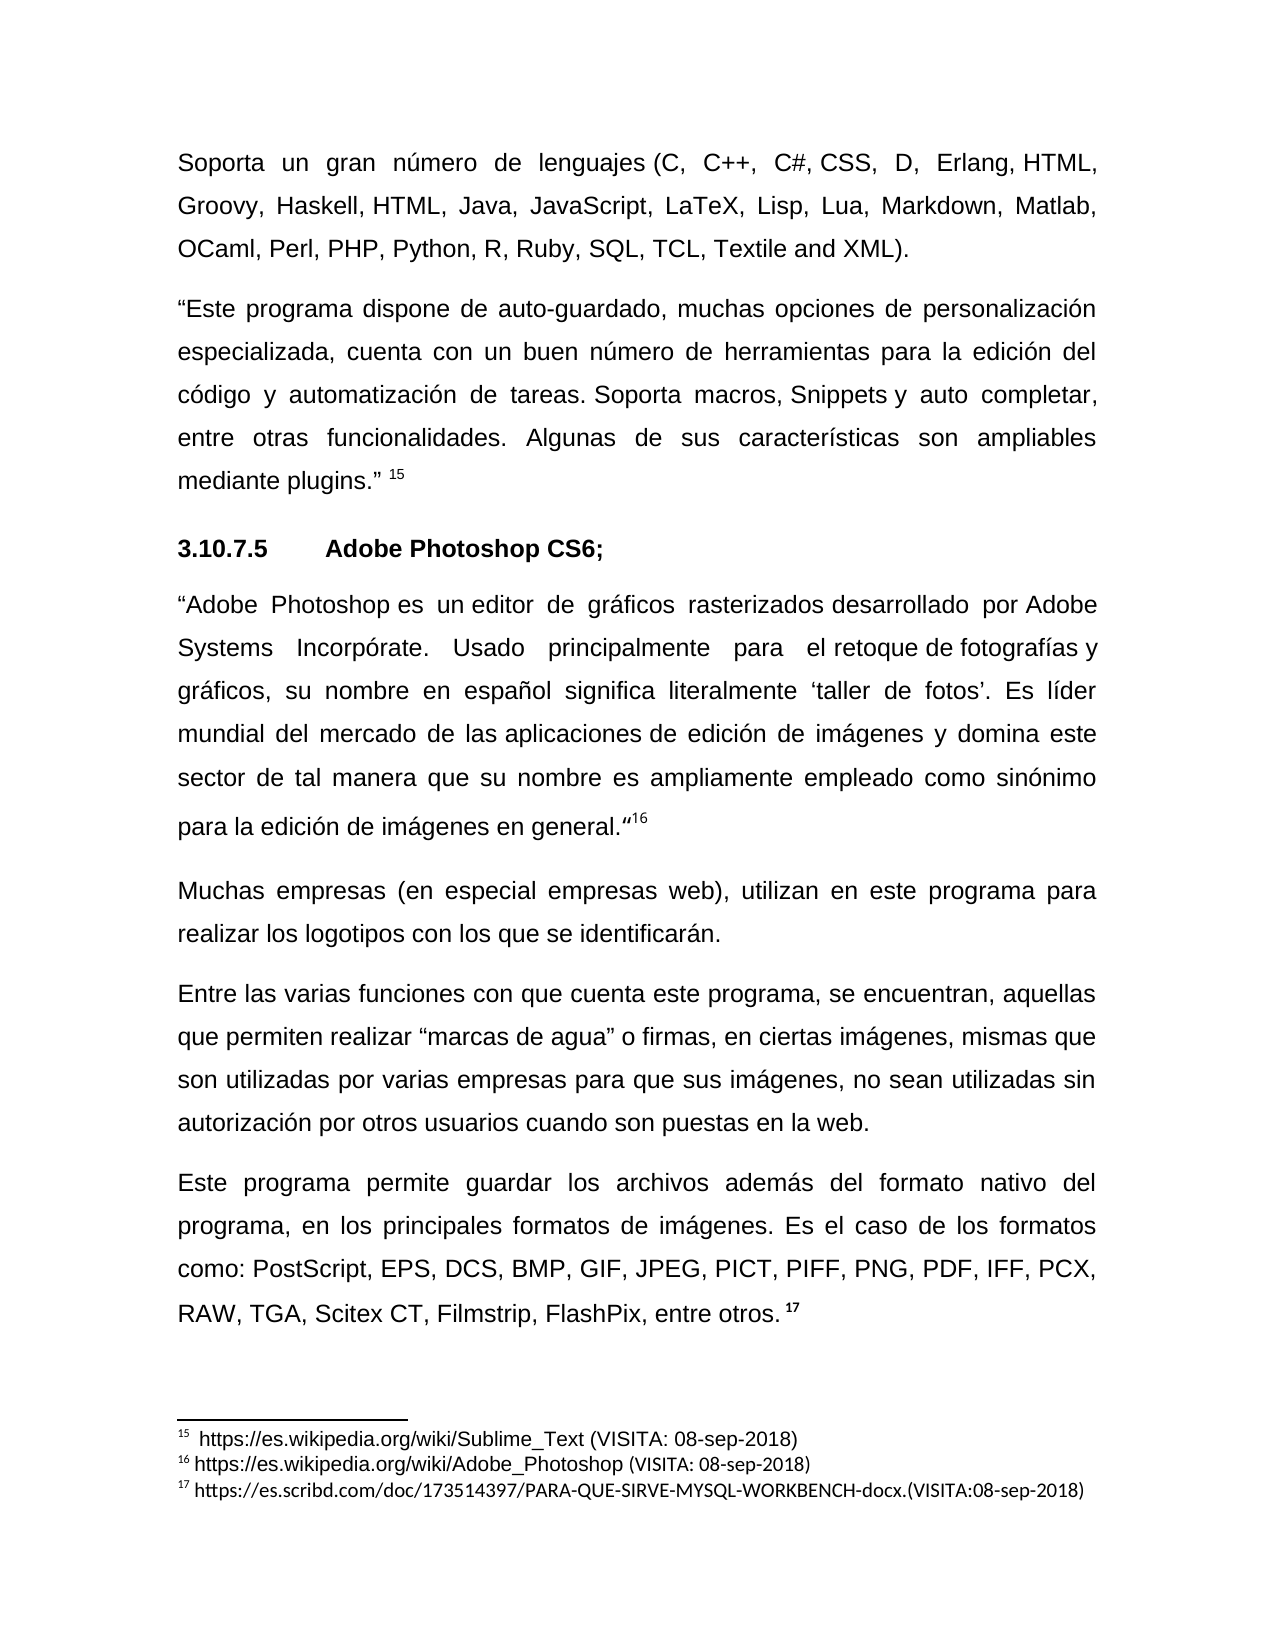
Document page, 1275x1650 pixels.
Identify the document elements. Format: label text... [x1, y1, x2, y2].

text “Este programa dispone de auto-guardado, muchas opciones de personalización especializada, cuenta con un buen número de herramientas para la edición del código y automatización de tareas. Soporta macros, Snippets y auto completar, entre otras funcionalidades. Algunas de sus características son ampliables mediante plugins.” [177, 294, 1098, 495]
text Soporta un gran número de lenguajes (C, C++, C#, CSS, D, Erlang, HTML, Groovy, Haskell, HTML, Java, JavaScript, LaTeX, Lisp, Lua, Markdown, Matlab, OCaml, Perl, PHP, Python, R, Ruby, SQL, TCL, Textile and XML). [177, 148, 1098, 263]
text “Adobe Photoshop es un editor de gráficos rasterizados desarrollado por Adobe Systems Incorpórate. Usado principalmente para el retoque de fotografías y gráficos, su nombre en español significa literalmente ‘taller de fotos’. Es líder mundial del mercado de las aplicaciones de edición de imágenes y domina este sector de tal manera que su nombre es ampliamente empleado como sinónimo para la edición de imágenes en general.“ [177, 590, 1098, 842]
text Entre las varias funciones con que cuenta este programa, se encuentran, aquellas que permiten realizar “marcas de agua” o firmas, en ciertas imágenes, mismas que son utilizadas por varias empresas para que sus imágenes, no sean utilizadas sin autorización por otros usuarios cuando son puestas en la web. [177, 979, 1098, 1137]
subtitle 3.10.7.5 Adobe Photoshop CS6; [177, 534, 1098, 563]
text Este programa permite guardar los archivos además del formato nativo del programa, en los principales formatos de imágenes. Es el caso de los formatos como: PostScript, EPS, DCS, BMP, GIF, JPEG, PICT, PIFF, PNG, PDF, IFF, PCX, RAW, TGA, Scitex CT, Filmstrip, FlashPix, entre otros. [177, 1168, 1098, 1329]
text Muchas empresas (en especial empresas web), utilizan en este programa para realizar los logotipos con los que se identificarán. [177, 876, 1098, 948]
